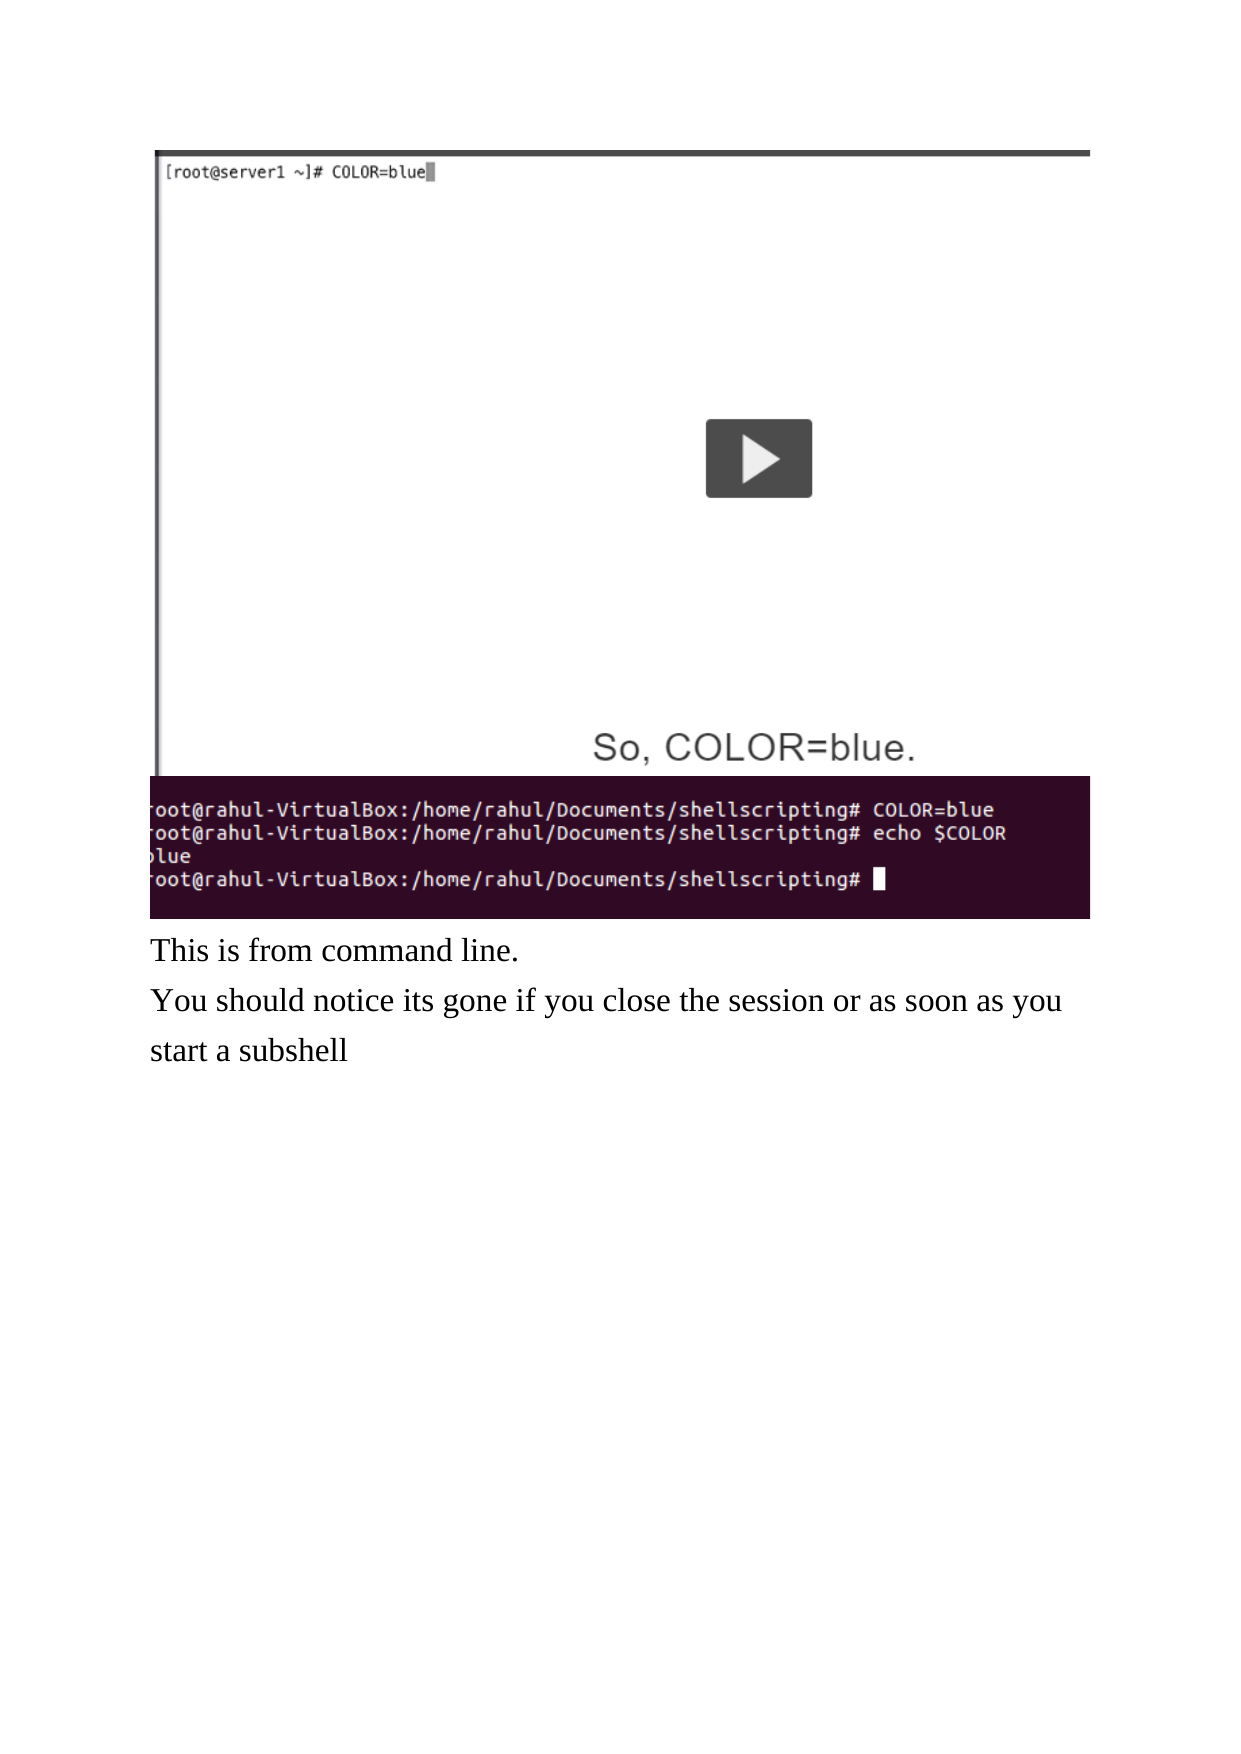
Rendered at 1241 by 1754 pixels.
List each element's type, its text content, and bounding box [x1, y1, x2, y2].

text This is from command line. [150, 919, 1090, 969]
picture [150, 150, 1091, 919]
text You should notice its gone if you close the session or as soon as you start a subshell [150, 969, 1090, 1069]
